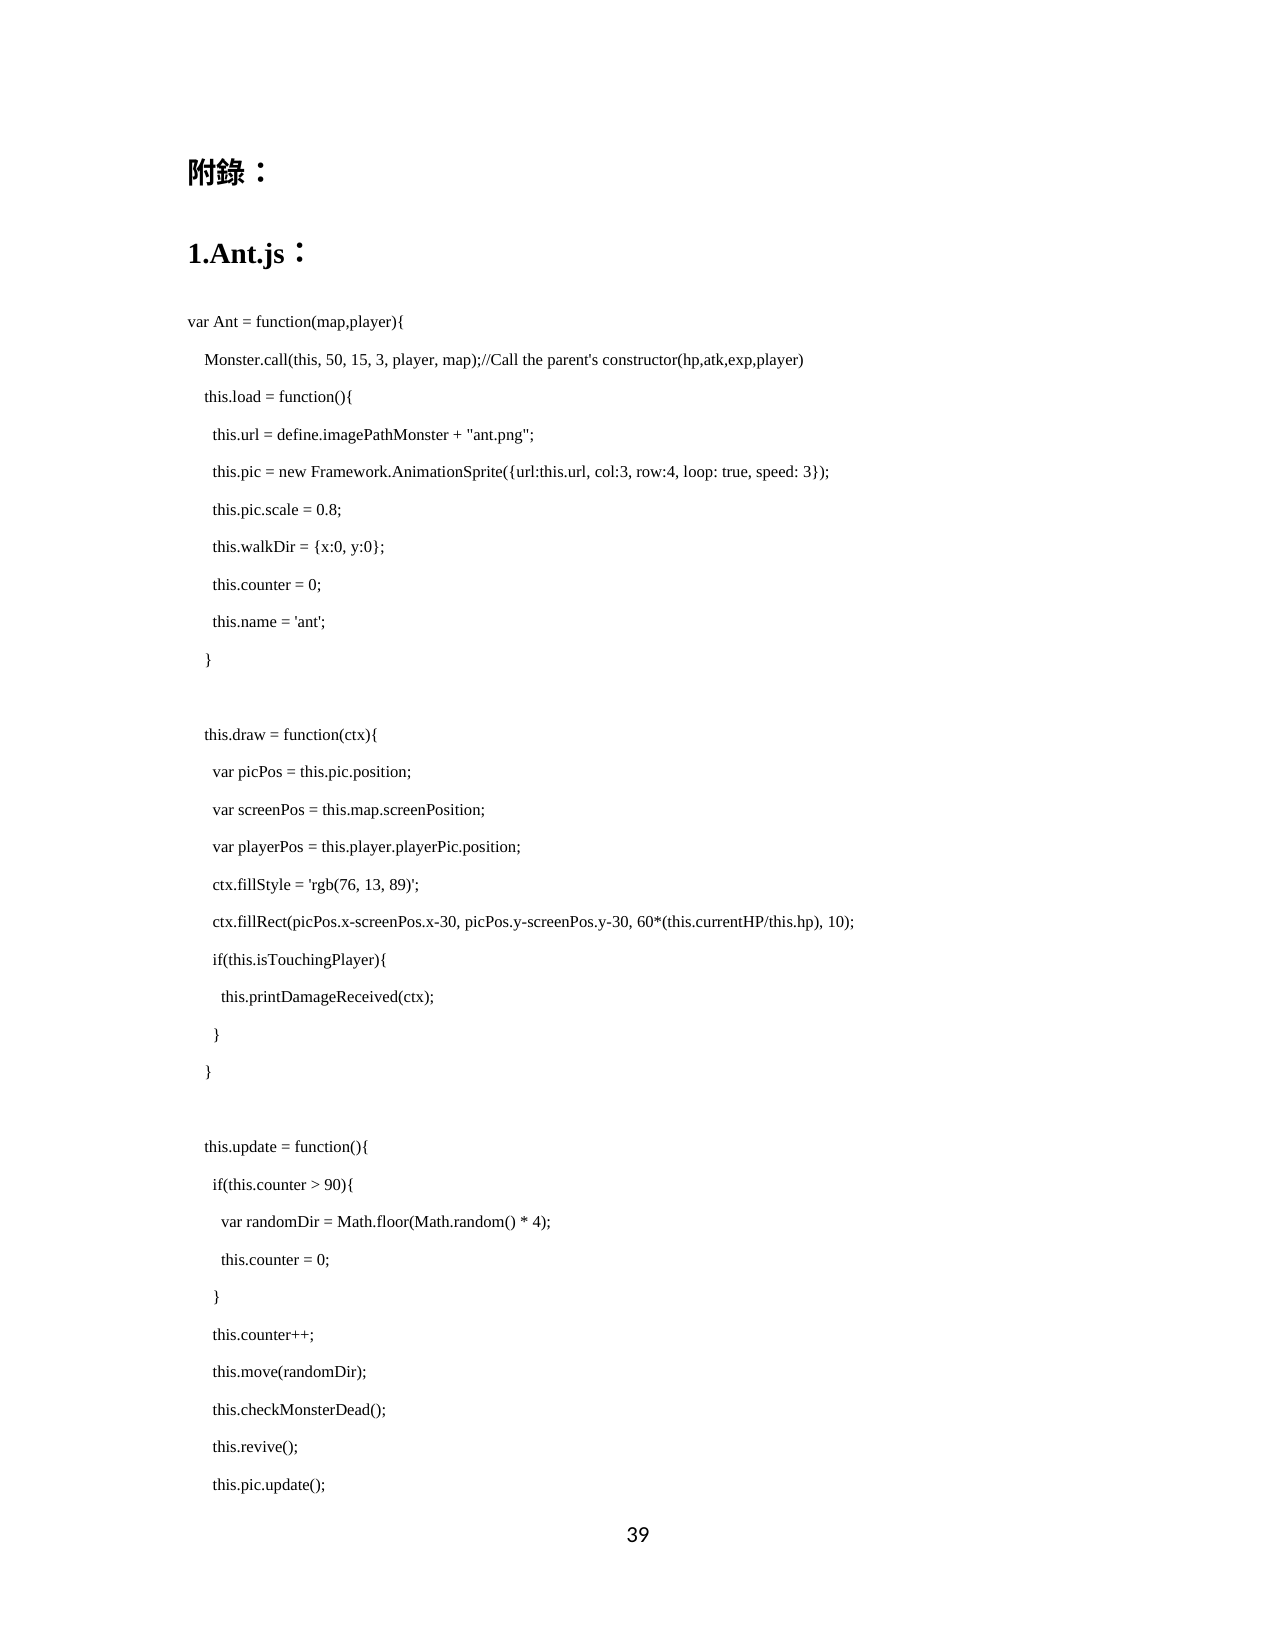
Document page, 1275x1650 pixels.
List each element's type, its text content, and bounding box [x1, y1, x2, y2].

text this.revive(); [187, 1435, 1087, 1456]
text var randomDir = Math.floor(Math.random() * 4); [187, 1210, 1087, 1231]
text this.printDamageReceived(ctx); [187, 985, 1087, 1006]
text this.url = define.imagePathMonster + "ant.png"; [187, 423, 1087, 443]
text var playerPos = this.player.playerPic.position; [187, 835, 1087, 856]
text ctx.fillRect(picPos.x-screenPos.x-30, picPos.y-screenPos.y-30, 60*(this.currentHP/this.hp), 10); [187, 910, 1087, 931]
text } [187, 1023, 1087, 1043]
text } [187, 1060, 1087, 1081]
text this.move(randomDir); [187, 1360, 1087, 1381]
text this.counter++; [187, 1323, 1087, 1343]
text ctx.fillStyle = 'rgb(76, 13, 89)'; [187, 873, 1087, 893]
text this.checkMonsterDead(); [187, 1398, 1087, 1418]
text this.update = function(){ [187, 1135, 1087, 1156]
text Monster.call(this, 50, 15, 3, player, map);//Call the parent's constructor(hp,atk,exp,player) [187, 348, 1087, 368]
text this.pic.update(); [187, 1473, 1087, 1493]
text } [187, 1285, 1087, 1306]
text var screenPos = this.map.screenPosition; [187, 798, 1087, 818]
text this.pic.scale = 0.8; [187, 498, 1087, 518]
text if(this.isTouchingPlayer){ [187, 948, 1087, 968]
text this.name = 'ant'; [187, 610, 1087, 631]
text this.draw = function(ctx){ [187, 723, 1087, 743]
text var picPos = this.pic.position; [187, 760, 1087, 781]
text this.counter = 0; [187, 1248, 1087, 1268]
text 1.Ant.js： [187, 230, 1087, 272]
text if(this.counter > 90){ [187, 1173, 1087, 1193]
text this.pic = new Framework.AnimationSprite({url:this.url, col:3, row:4, loop: true, speed: 3}); [187, 460, 1087, 481]
text this.counter = 0; [187, 573, 1087, 593]
text 附錄： [187, 150, 1087, 192]
text this.walkDir = {x:0, y:0}; [187, 535, 1087, 556]
text var Ant = function(map,player){ [187, 310, 1087, 331]
text this.load = function(){ [187, 385, 1087, 406]
text } [187, 648, 1087, 668]
